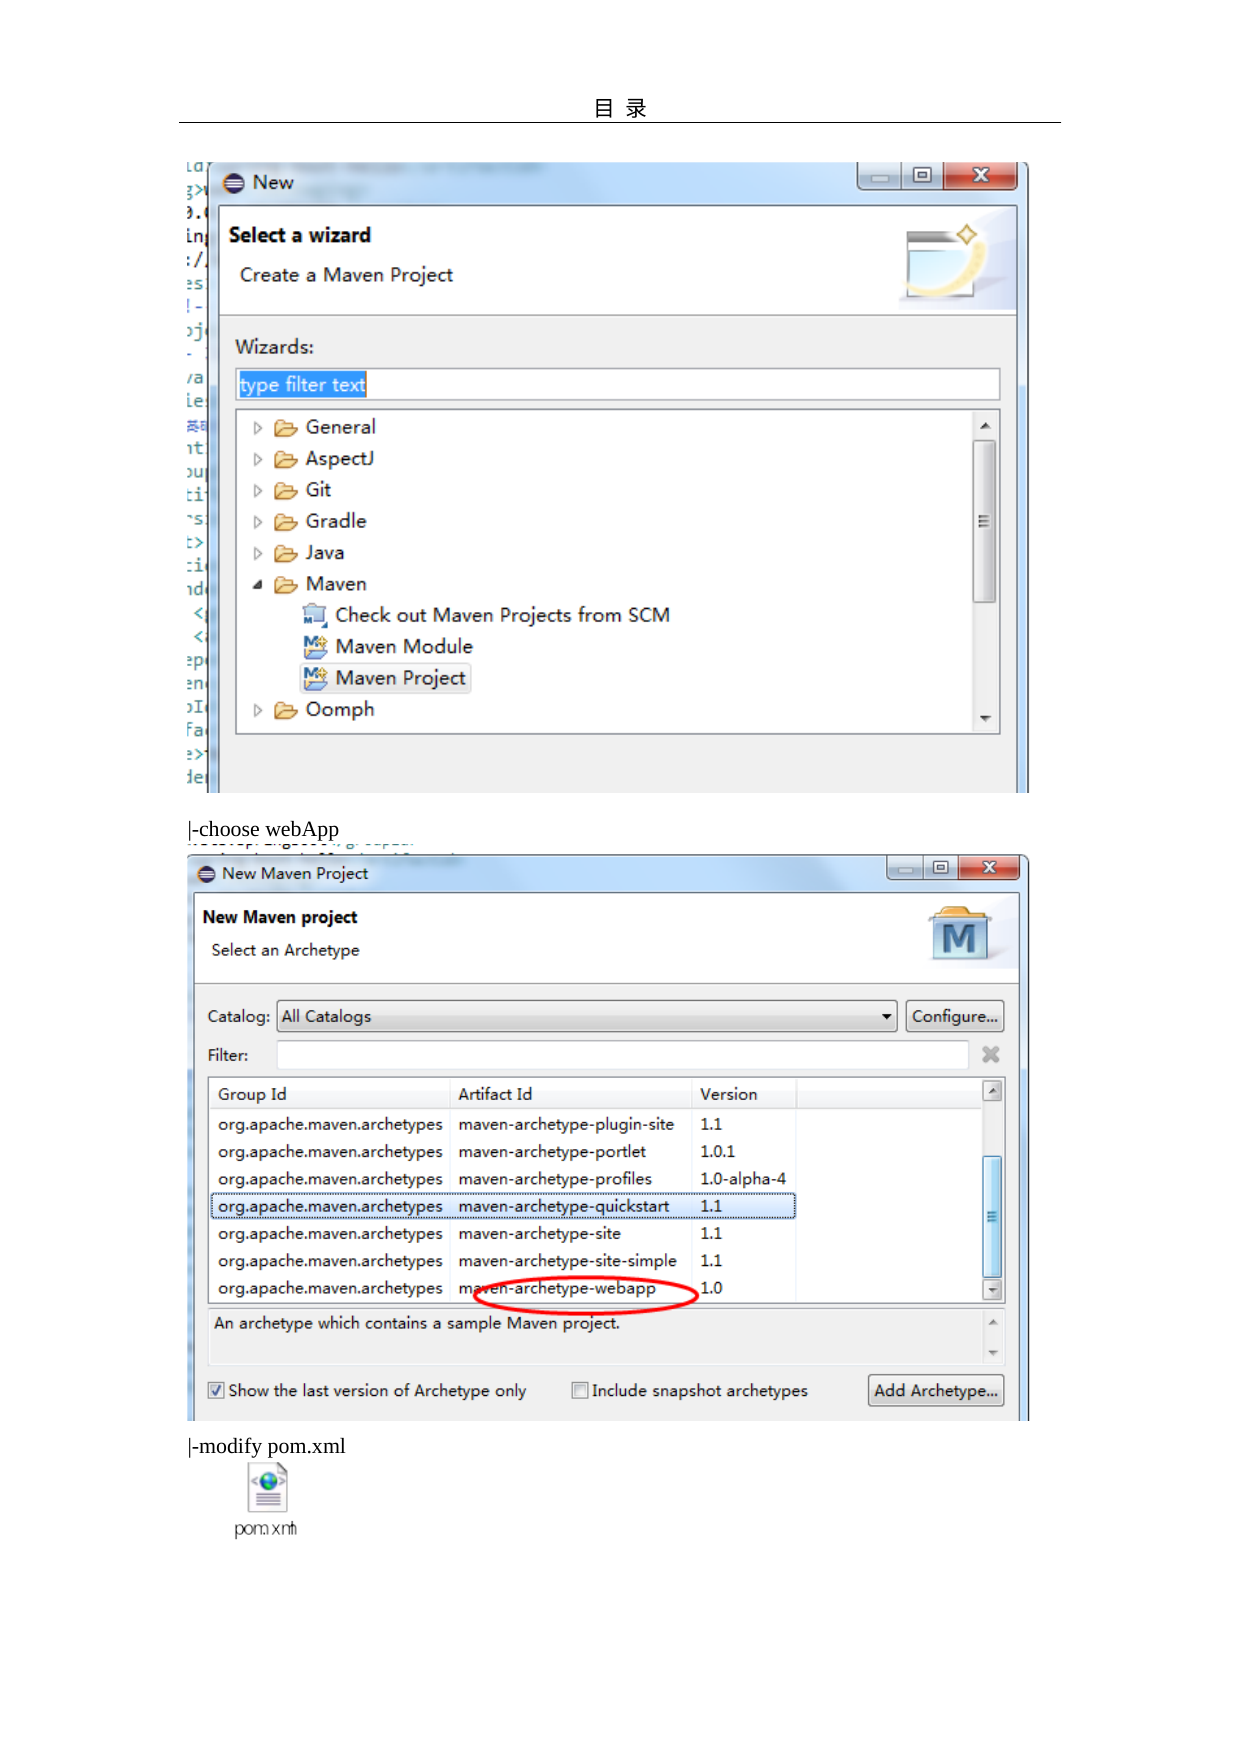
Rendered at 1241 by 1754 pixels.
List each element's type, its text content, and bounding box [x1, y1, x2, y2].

text |-modify pom.xml [187, 1429, 1053, 1462]
picture [187, 844, 1053, 1421]
picture [187, 162, 1051, 793]
text |-choose webApp [187, 812, 1053, 844]
